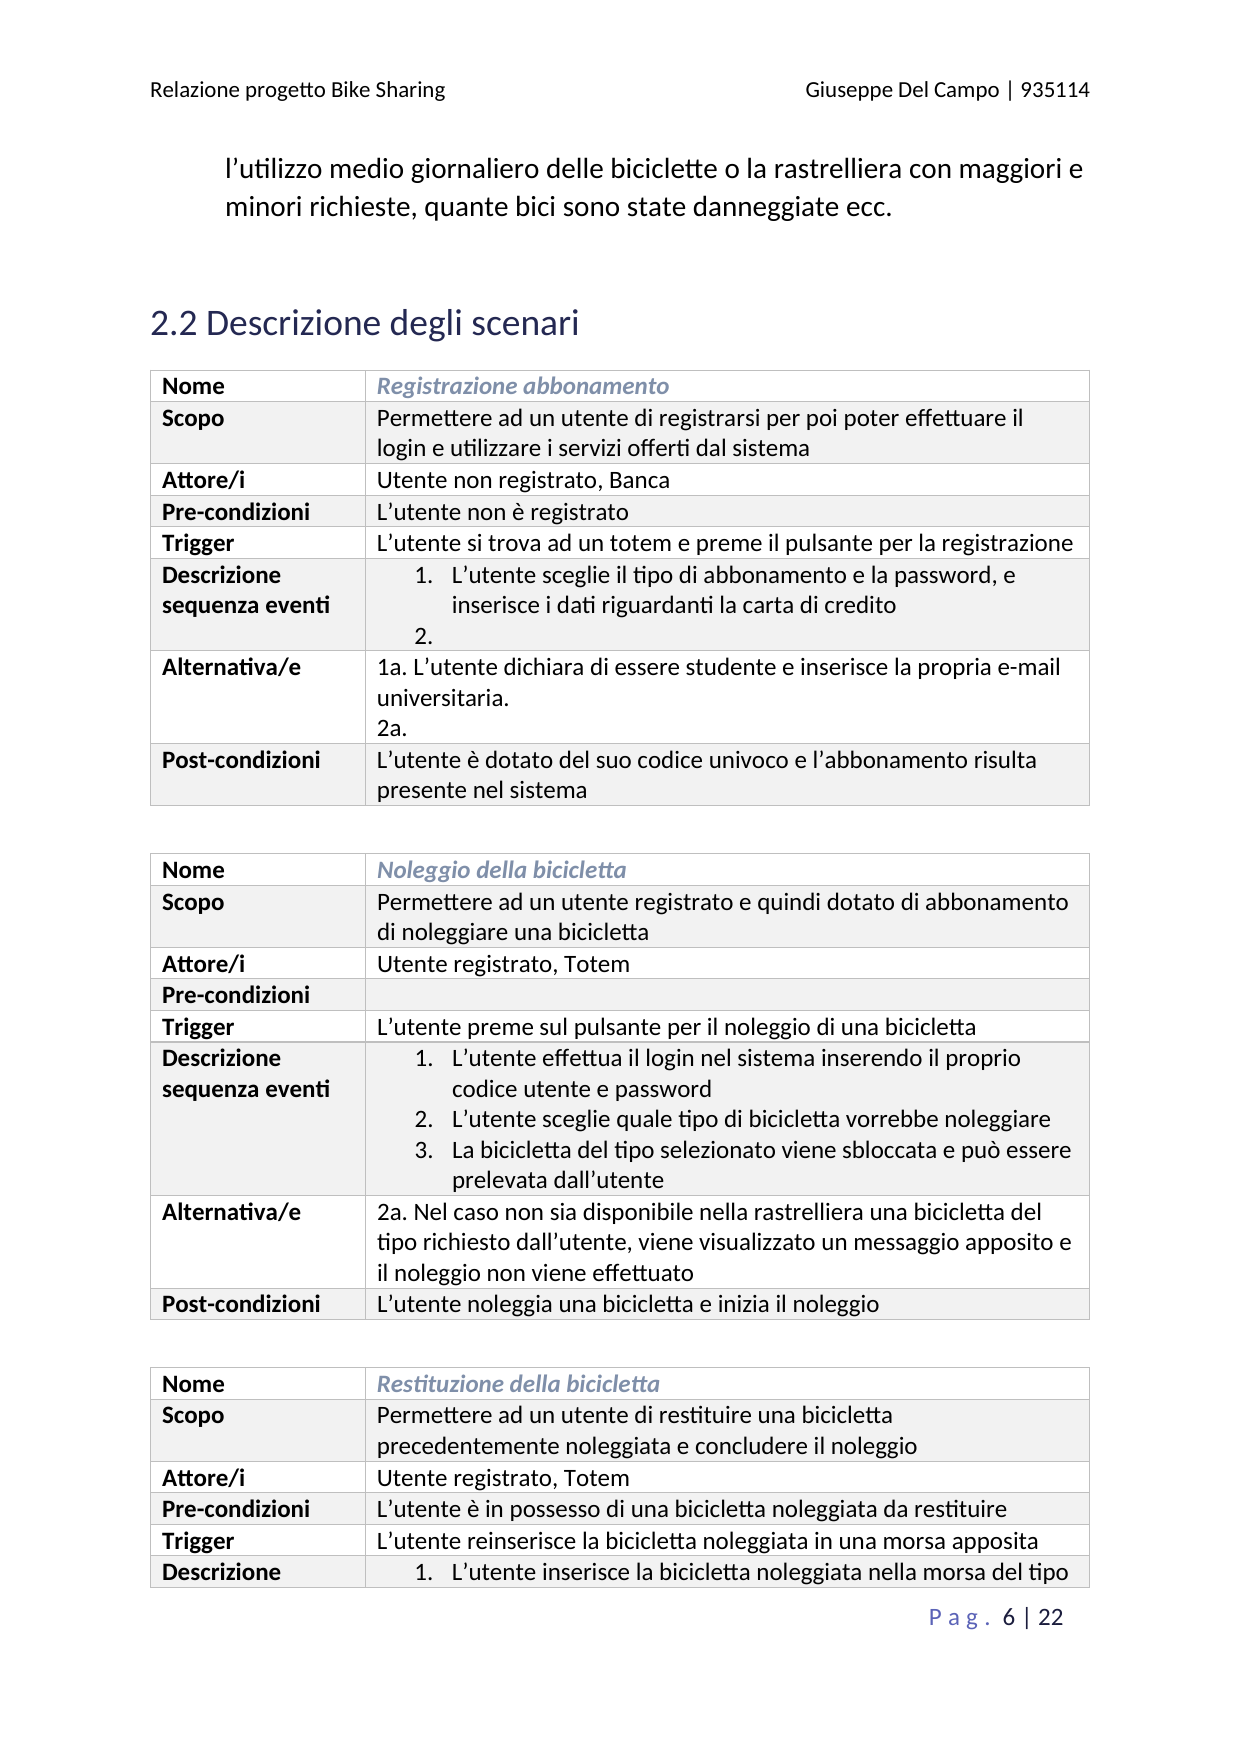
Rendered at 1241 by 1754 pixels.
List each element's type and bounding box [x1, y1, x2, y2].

list [187, 150, 1090, 224]
